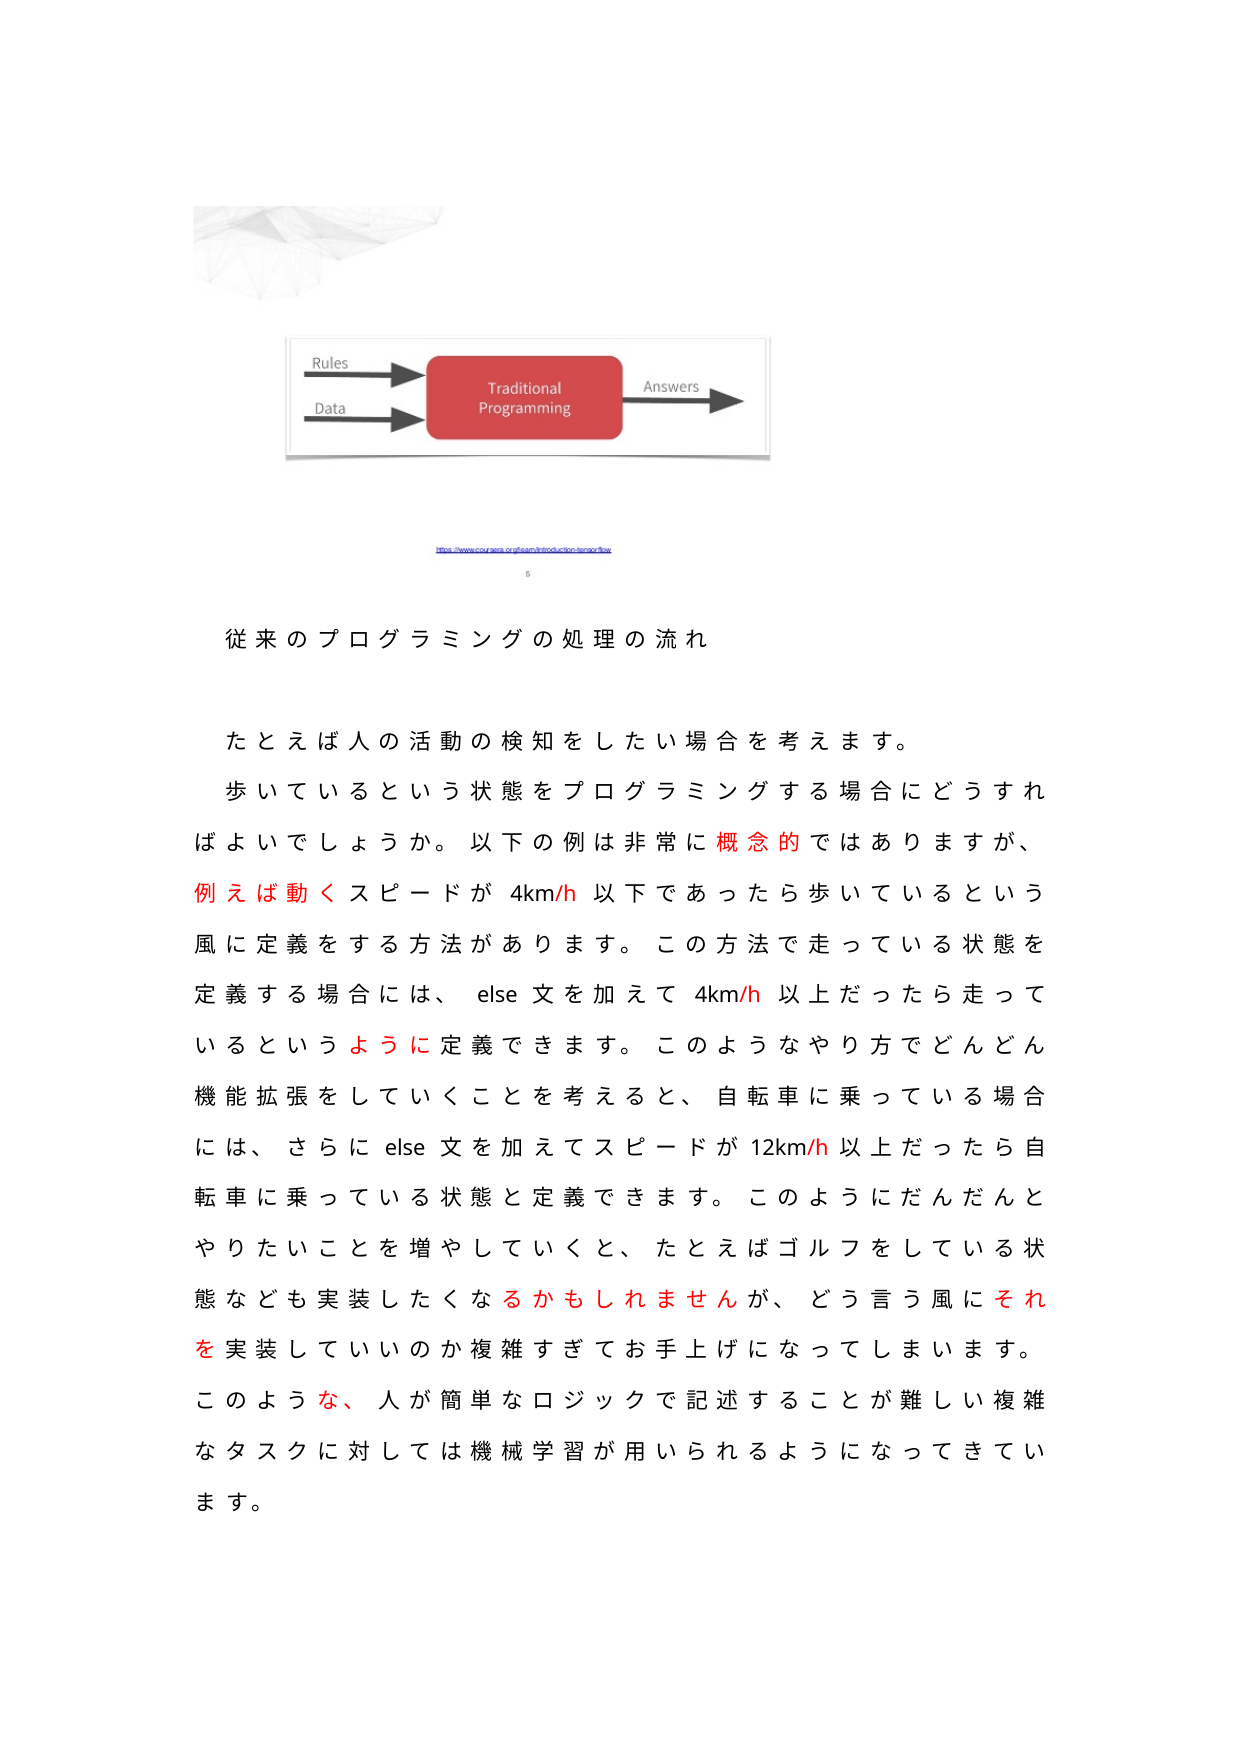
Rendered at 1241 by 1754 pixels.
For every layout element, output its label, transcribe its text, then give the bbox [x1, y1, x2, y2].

text たとえば人の活動の検知をしたい場合を考えます。 [190, 714, 1050, 765]
text 歩いているという状態をプログラミングする場合にどうすればよいでしょうか。以下の例は非常に概念的ではありますが、例えば動くスピードが4km/h以下であったら歩いているという風に定義をする方法があります。この方法で走っている状態を定義する場合には、else文を加えて4km/h以上だったら走っているというように定義できます。このようなやり方でどんどん機能拡張をしていくことを考えると、自転車に乗っている場合には、さらにelse文を加えてスピードが12km/h以上だったら自転車に乗っている状態と定義できます。このようにだんだんとやりたいことを増やしていくと、たとえばゴルフをしている状態なども実装したくなるかもしれませんが、どう言う風にそれを実装していいのか複雑すぎてお手上げになってしまいます。このような、人が簡単なロジックで記述することが難しい複雑なタスクに対しては機械学習が用いられるようになってきています。 [190, 765, 1050, 1526]
picture [193, 206, 863, 585]
text 従来のプログラミングの処理の流れ [190, 613, 1050, 663]
